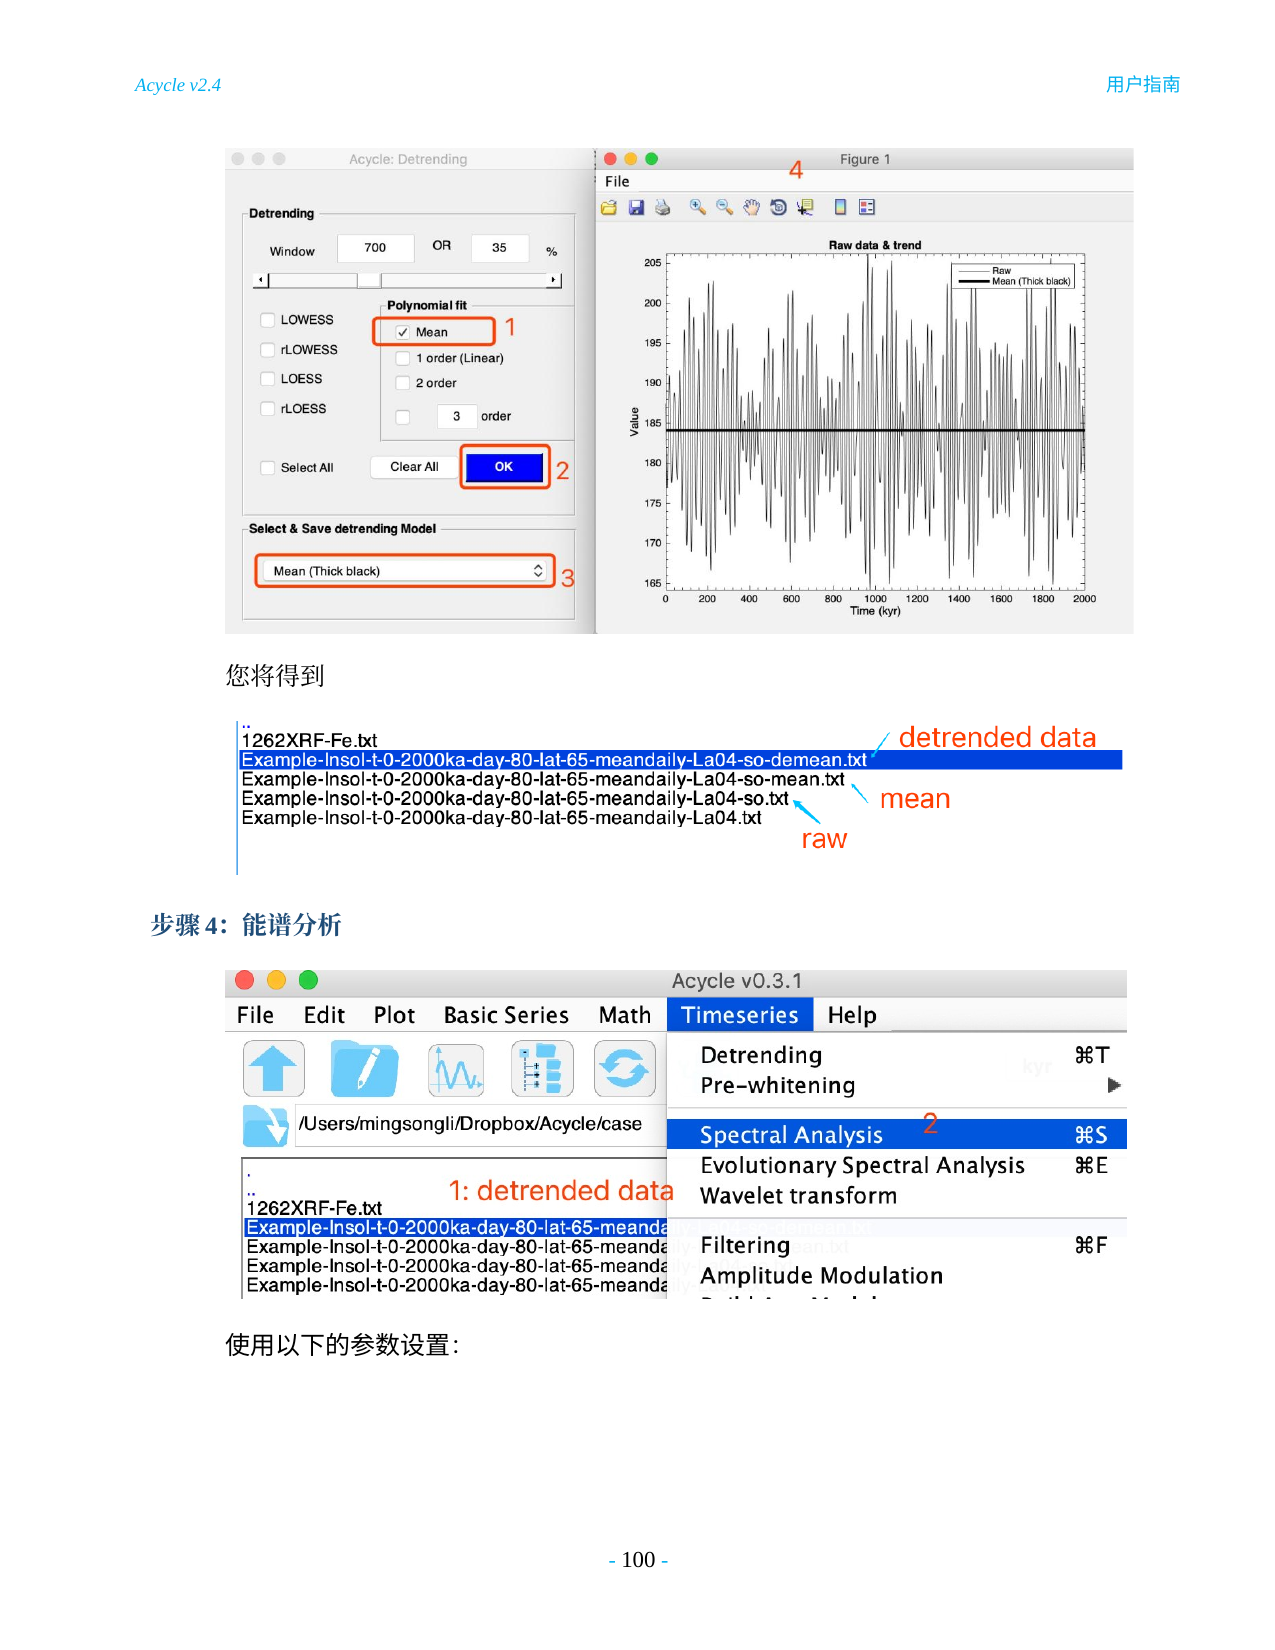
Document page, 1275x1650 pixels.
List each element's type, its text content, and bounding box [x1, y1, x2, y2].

subtitle 步骤4：能谱分析 [150, 906, 1210, 942]
picture [1128, 78, 1141, 86]
picture [236, 721, 1123, 875]
picture [1151, 84, 1158, 92]
picture [225, 148, 1134, 634]
picture [1164, 80, 1170, 92]
picture [225, 970, 1127, 1299]
text 您将得到 [225, 657, 1210, 693]
text 使用以下的参数设置： [225, 1325, 1210, 1362]
picture [136, 81, 142, 89]
picture [1151, 75, 1160, 80]
